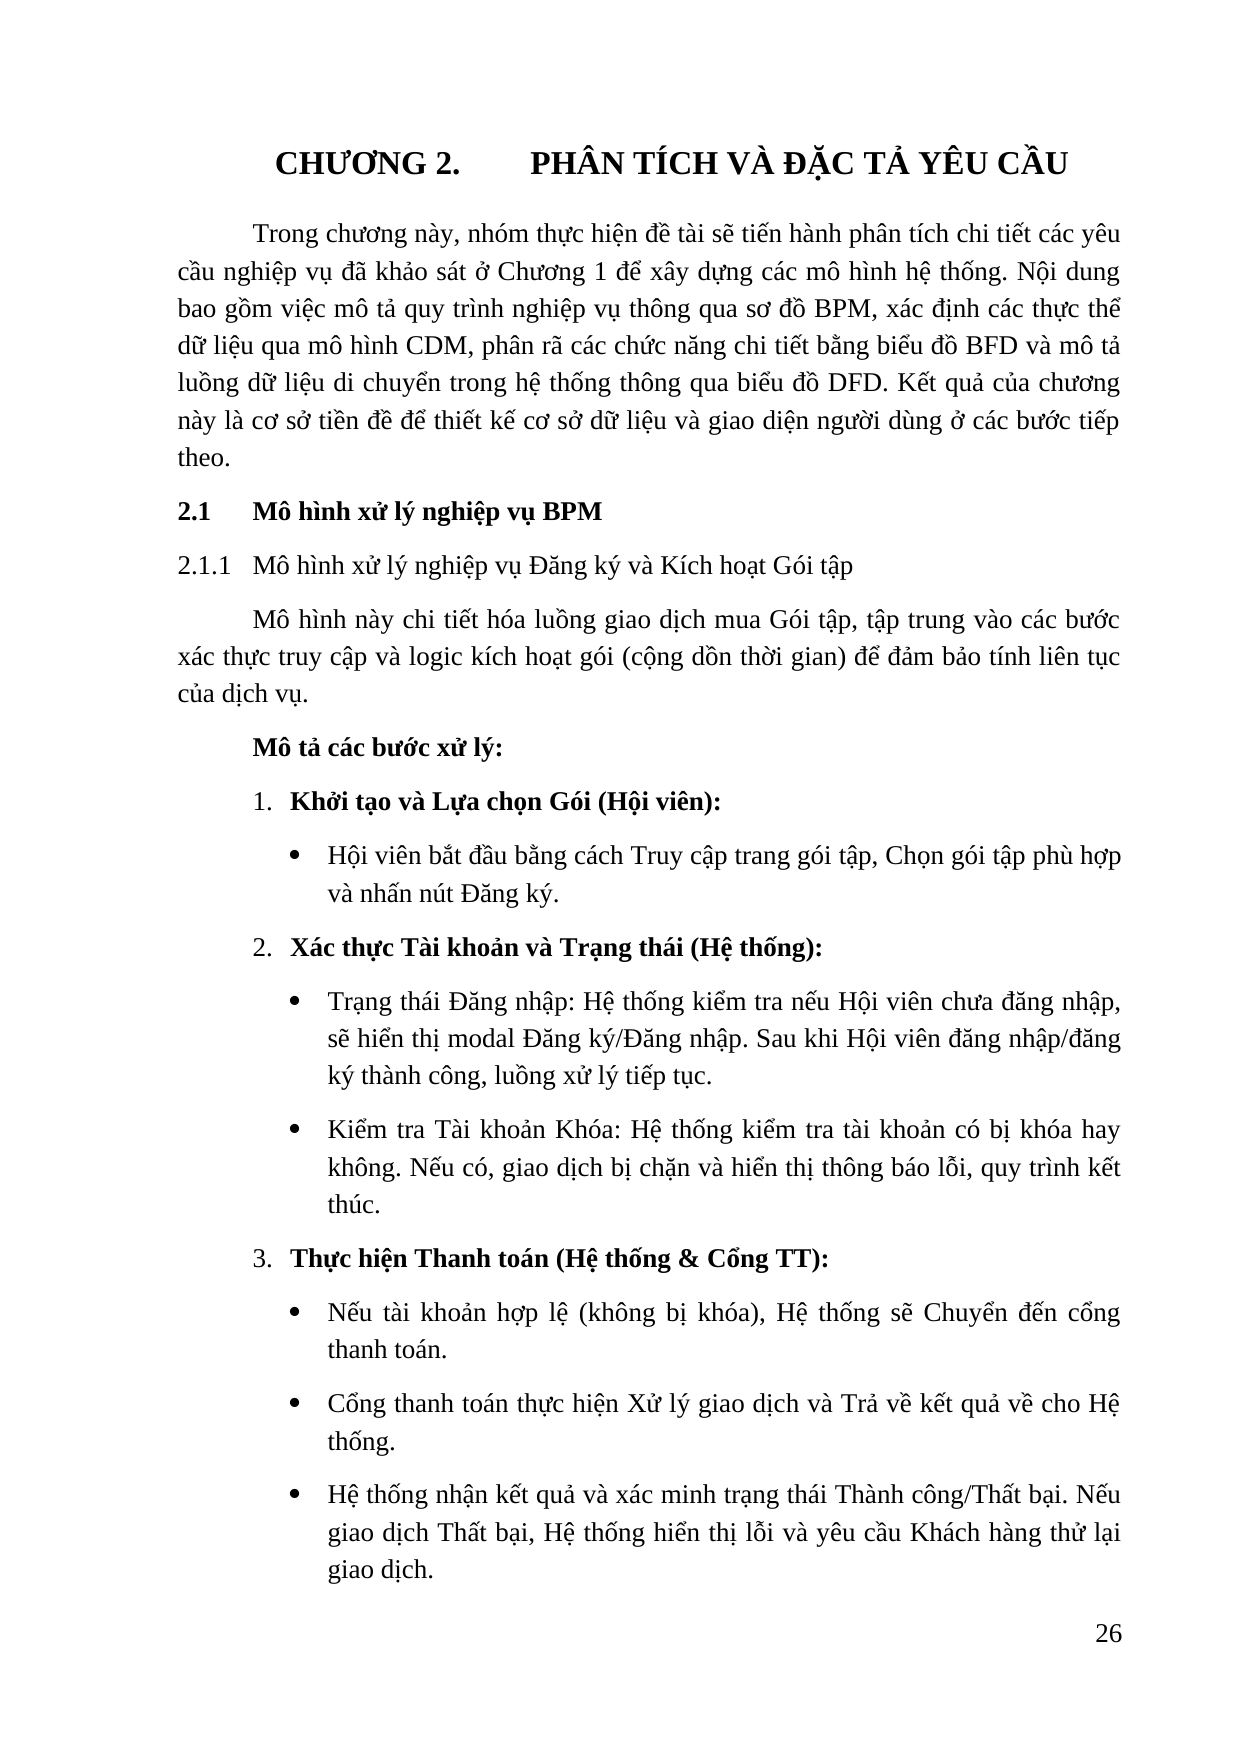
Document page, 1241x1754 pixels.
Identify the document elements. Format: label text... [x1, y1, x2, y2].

list Khởi tạo và Lựa chọn Gói (Hội viên): [252, 785, 1122, 817]
list Nếu tài khoản hợp lệ (không bị khóa), Hệ thống sẽ Chuyển đến cổng thanh toán. [290, 1296, 1122, 1364]
subtitle Mô hình xử lý nghiệp vụ BPM [177, 495, 1122, 526]
list Xác thực Tài khoản và Trạng thái (Hệ thống): [252, 931, 1122, 962]
text Trong chương này, nhóm thực hiện đề tài sẽ tiến hành phân tích chi tiết các yêu cầu nghiệp vụ đã khảo sát ở Chương 1 để xây dựng các mô hình hệ thống. Nội dung bao gồm việc mô tả quy trình nghiệp vụ thông qua sơ đồ BPM, xác định các thực thể dữ liệu qua mô hình CDM, phân rã các chức năng chi tiết bằng biểu đồ BFD và mô tả luồng dữ liệu di chuyển trong hệ thống thông qua biểu đồ DFD. Kết quả của chương này là cơ sở tiền đề để thiết kế cơ sở dữ liệu và giao diện người dùng ở các bước tiếp theo. [177, 217, 1122, 472]
subtitle Mô hình xử lý nghiệp vụ Đăng ký và Kích hoạt Gói tập [177, 549, 1122, 580]
text Mô tả các bước xử lý: [177, 731, 1122, 763]
text Mô hình này chi tiết hóa luồng giao dịch mua Gói tập, tập trung vào các bước xác thực truy cập và logic kích hoạt gói (cộng dồn thời gian) để đảm bảo tính liên tục của dịch vụ. [177, 603, 1122, 709]
list Cổng thanh toán thực hiện Xử lý giao dịch và Trả về kết quả về cho Hệ thống. [290, 1387, 1122, 1456]
list Hội viên bắt đầu bằng cách Truy cập trang gói tập, Chọn gói tập phù hợp và nhấn nút Đăng ký. [290, 839, 1122, 908]
list Kiểm tra Tài khoản Khóa: Hệ thống kiểm tra tài khoản có bị khóa hay không. Nếu có, giao dịch bị chặn và hiển thị thông báo lỗi, quy trình kết thúc. [290, 1113, 1122, 1219]
subtitle PHÂN TÍCH VÀ ĐẶC TẢ YÊU CẦU [222, 143, 1122, 181]
list Trạng thái Đăng nhập: Hệ thống kiểm tra nếu Hội viên chưa đăng nhập, sẽ hiển thị modal Đăng ký/Đăng nhập. Sau khi Hội viên đăng nhập/đăng ký thành công, luồng xử lý tiếp tục. [290, 985, 1122, 1091]
list Thực hiện Thanh toán (Hệ thống & Cổng TT): [252, 1242, 1122, 1273]
list Hệ thống nhận kết quả và xác minh trạng thái Thành công/Thất bại. Nếu giao dịch Thất bại, Hệ thống hiển thị lỗi và yêu cầu Khách hàng thử lại giao dịch. [290, 1479, 1122, 1584]
